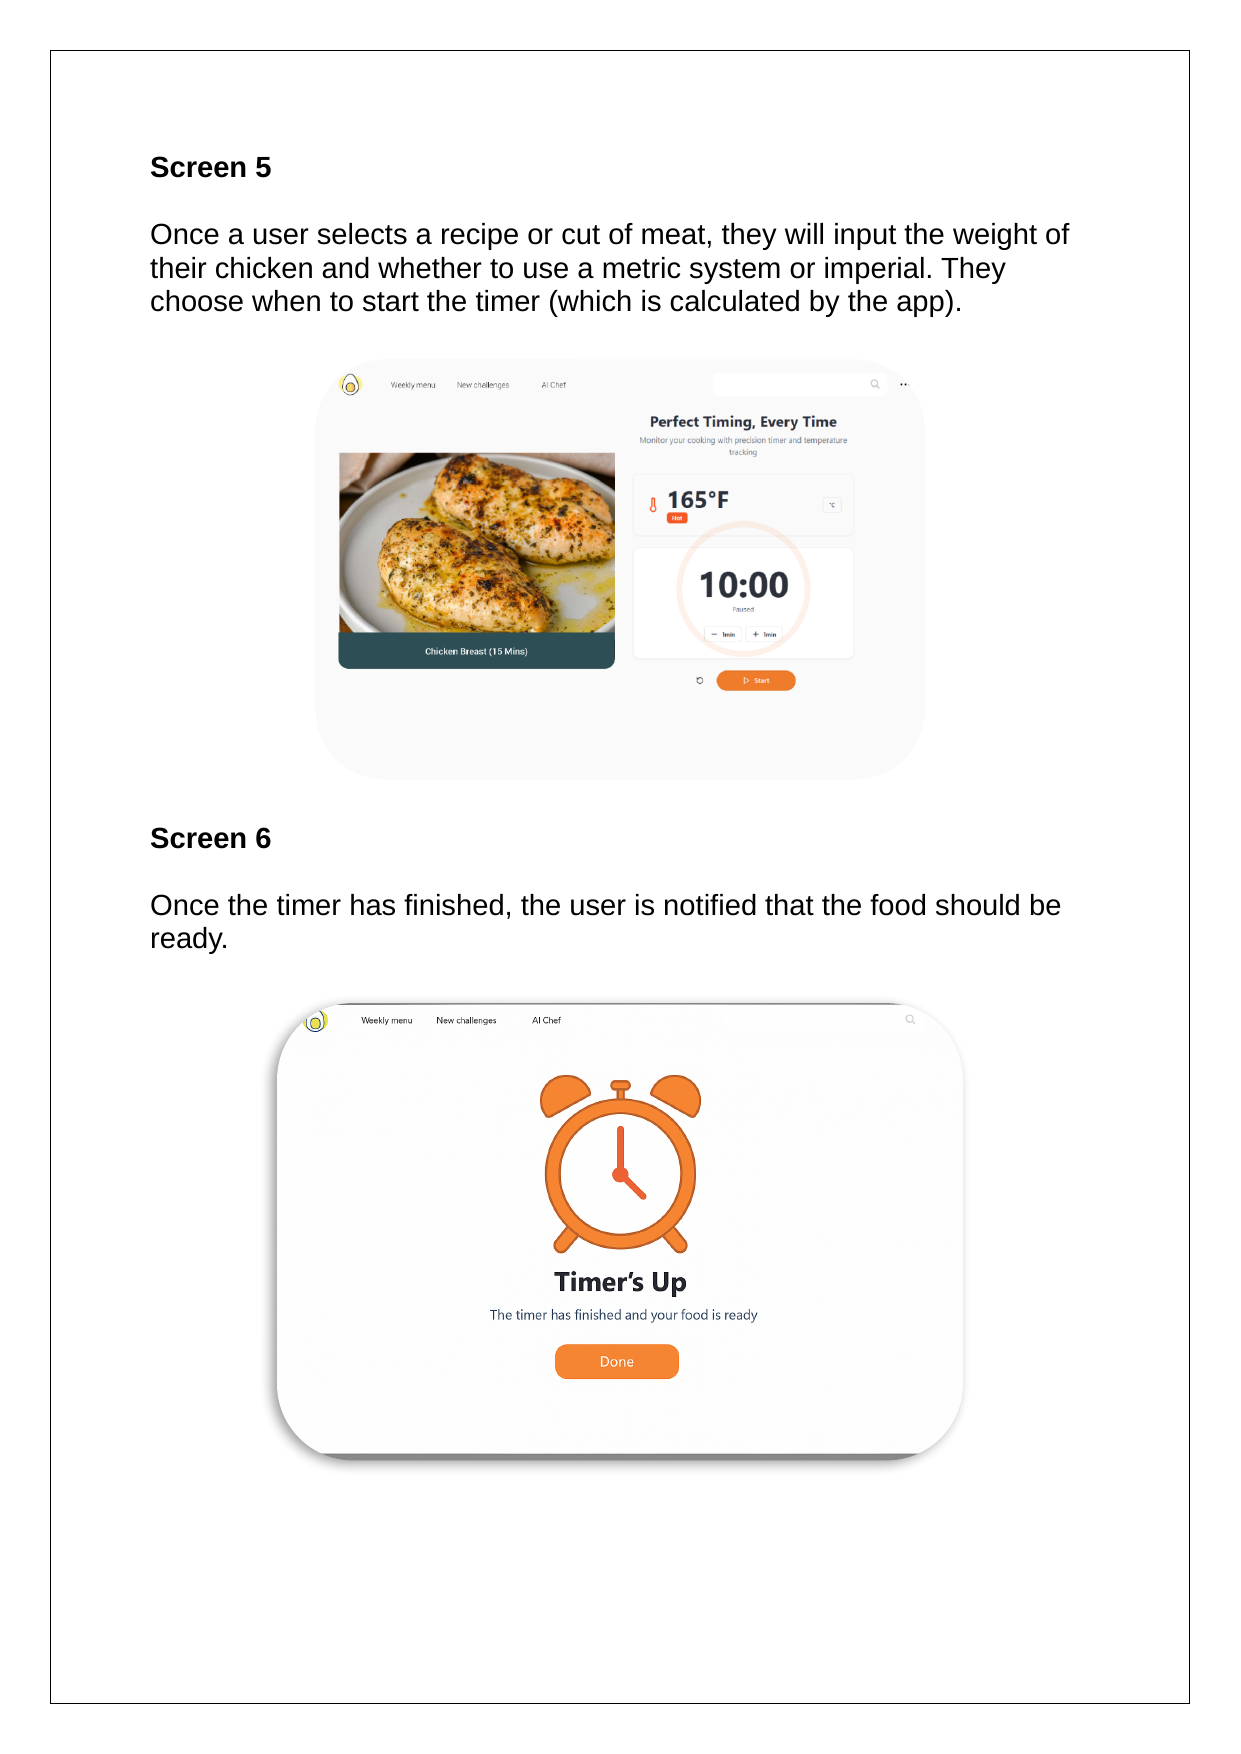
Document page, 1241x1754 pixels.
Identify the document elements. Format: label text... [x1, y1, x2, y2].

text Once a user selects a recipe or cut of meat, they will input the weight of their chicken and whether to use a metric system or imperial. They choose when to start the timer (which is calculated by the app). [150, 217, 1090, 318]
picture [277, 1003, 963, 1461]
text Once the timer has finished, the user is notified that the food should be ready. [150, 888, 1090, 955]
text Screen 6 [150, 821, 1090, 854]
picture [315, 359, 925, 780]
text Screen 5 [150, 150, 1090, 183]
